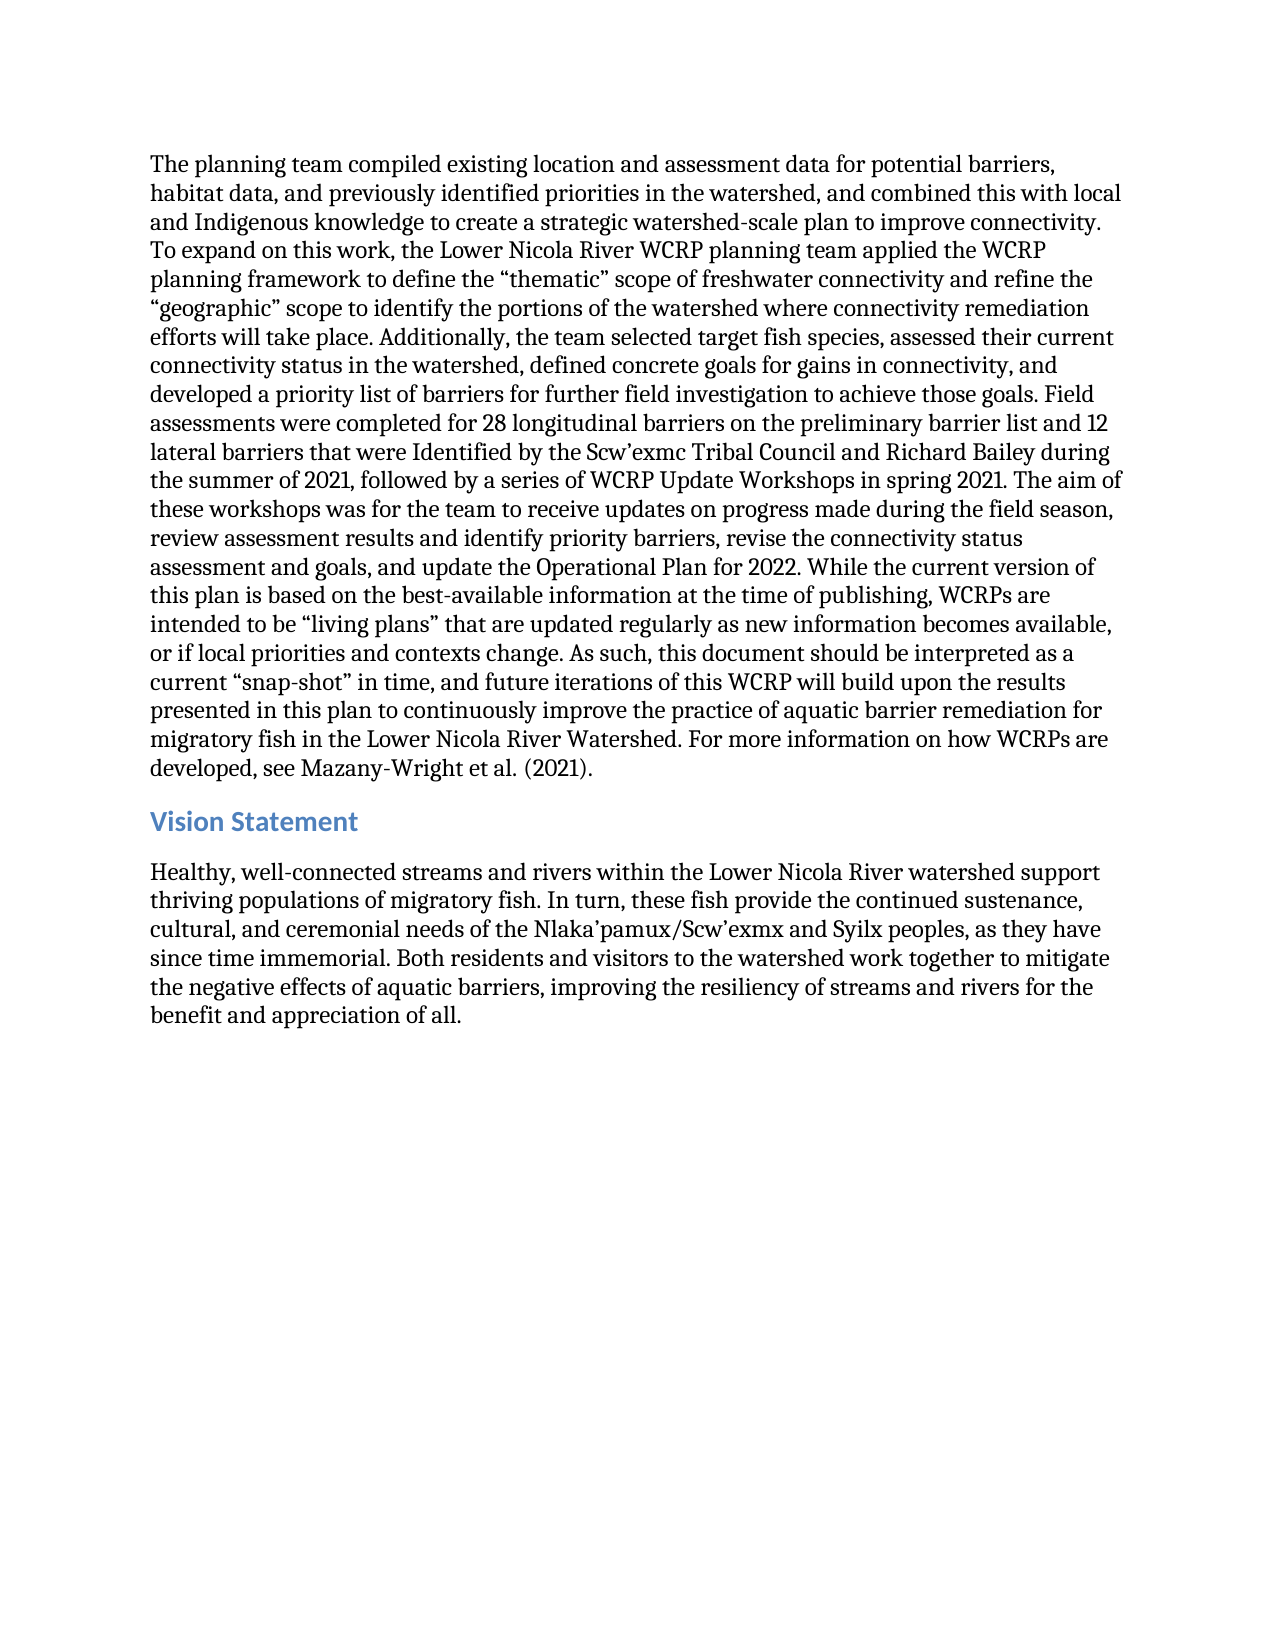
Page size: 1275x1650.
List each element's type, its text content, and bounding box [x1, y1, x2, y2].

text The planning team compiled existing location and assessment data for potential barriers, habitat data, and previously identified priorities in the watershed, and combined this with local and Indigenous knowledge to create a strategic watershed-scale plan to improve connectivity. To expand on this work, the Lower Nicola River WCRP planning team applied the WCRP planning framework to define the “thematic” scope of freshwater connectivity and refine the “geographic” scope to identify the portions of the watershed where connectivity remediation efforts will take place. Additionally, the team selected target fish species, assessed their current connectivity status in the watershed, defined concrete goals for gains in connectivity, and developed a priority list of barriers for further field investigation to achieve those goals. Field assessments were completed for 28 longitudinal barriers on the preliminary barrier list and 12 lateral barriers that were Identified by the Scw’exmc Tribal Council and Richard Bailey during the summer of 2021, followed by a series of WCRP Update Workshops in spring 2021. The aim of these workshops was for the team to receive updates on progress made during the field season, review assessment results and identify priority barriers, revise the connectivity status assessment and goals, and update the Operational Plan for 2022. While the current version of this plan is based on the best-available information at the time of publishing, WCRPs are intended to be “living plans” that are updated regularly as new information becomes available, or if local priorities and contexts change. As such, this document should be interpreted as a current “snap-shot” in time, and future iterations of this WCRP will build upon the results presented in this plan to continuously improve the practice of aquatic barrier remediation for migratory fish in the Lower Nicola River Watershed. For more information on how WCRPs are developed, see Mazany-Wright et al. (2021). [150, 150, 1125, 782]
subtitle Vision Statement [150, 803, 1125, 839]
text Healthy, well-connected streams and rivers within the Lower Nicola River watershed support thriving populations of migratory fish. In turn, these fish provide the continued sustenance, cultural, and ceremonial needs of the Nlaka’pamux/Scw’exmx and Syilx peoples, as they have since time immemorial. Both residents and visitors to the watershed work together to mitigate the negative effects of aquatic barriers, improving the resiliency of streams and rivers for the benefit and appreciation of all. [150, 858, 1125, 1030]
